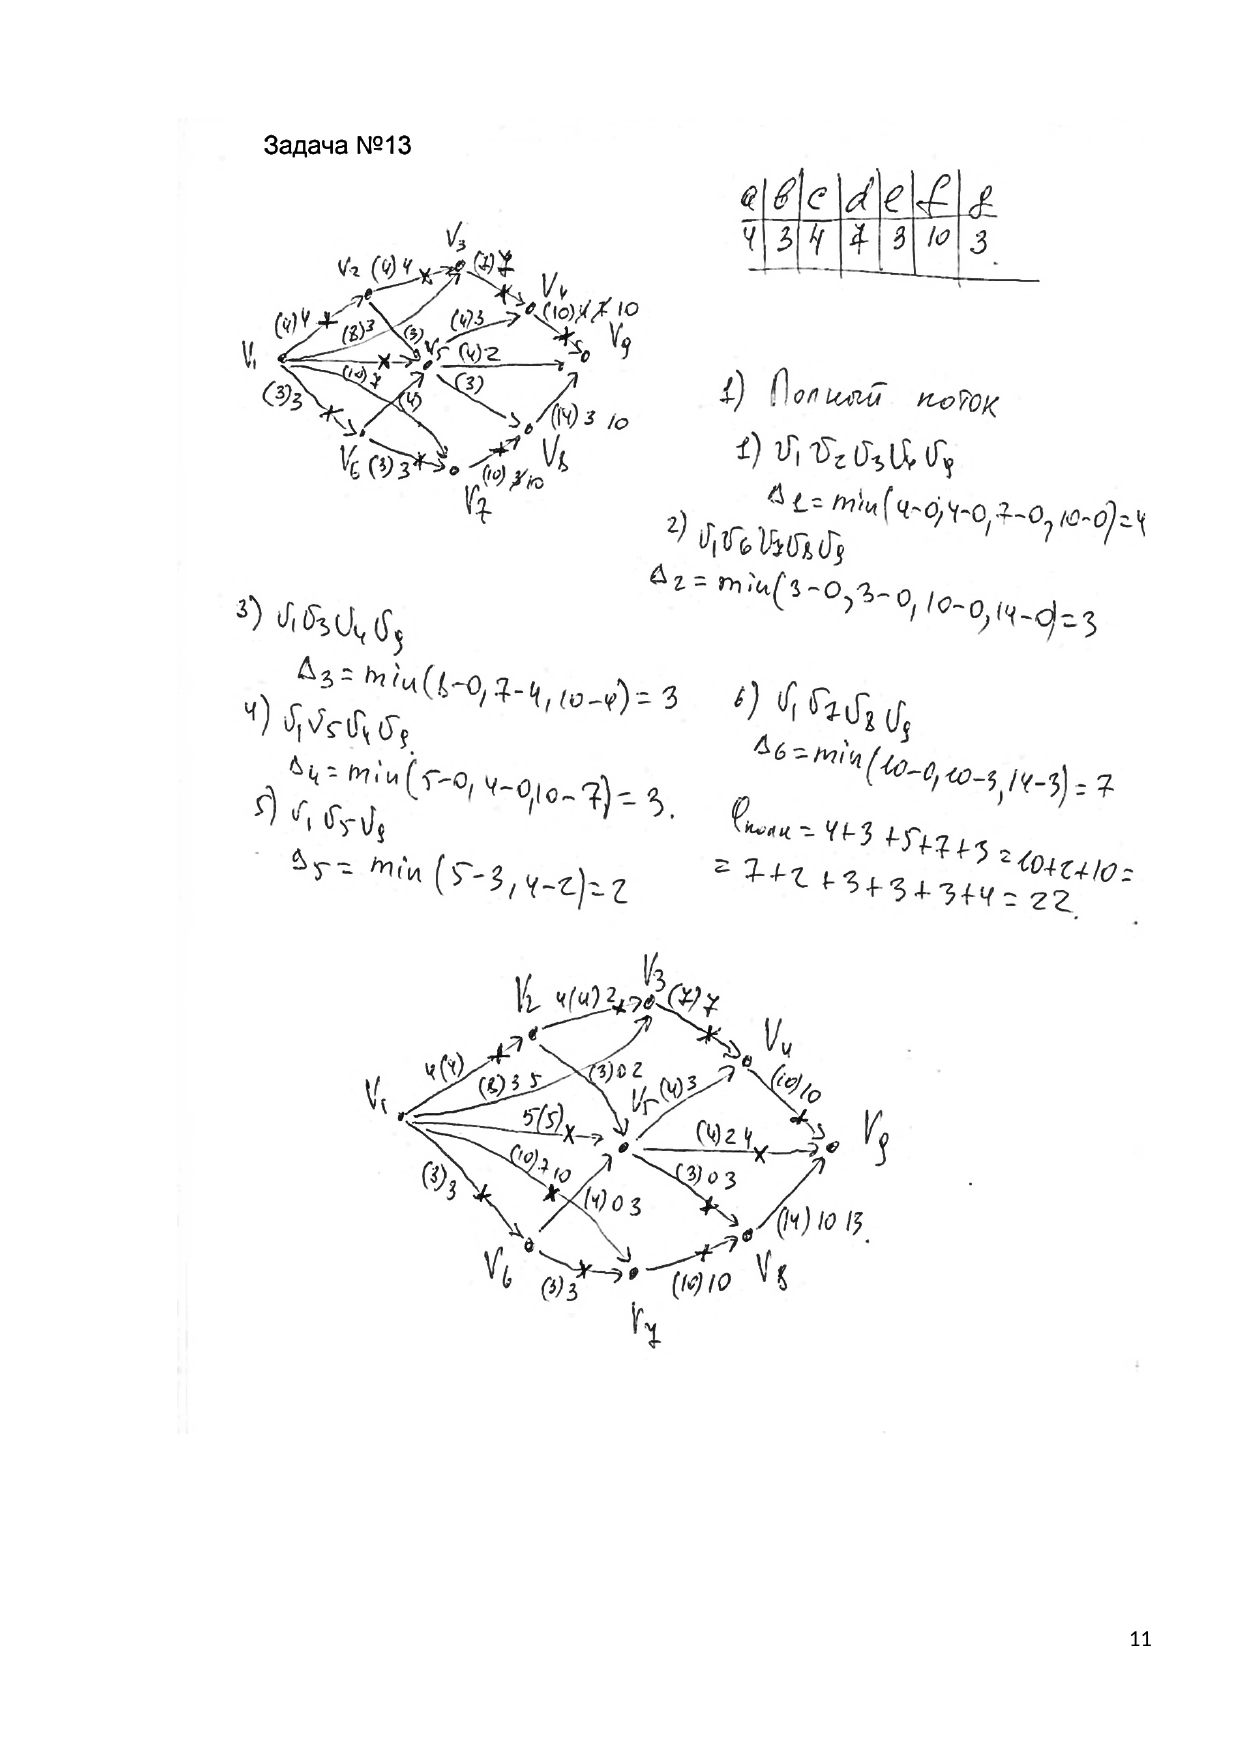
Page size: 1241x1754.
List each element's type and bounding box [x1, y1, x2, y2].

picture [177, 118, 1146, 1434]
